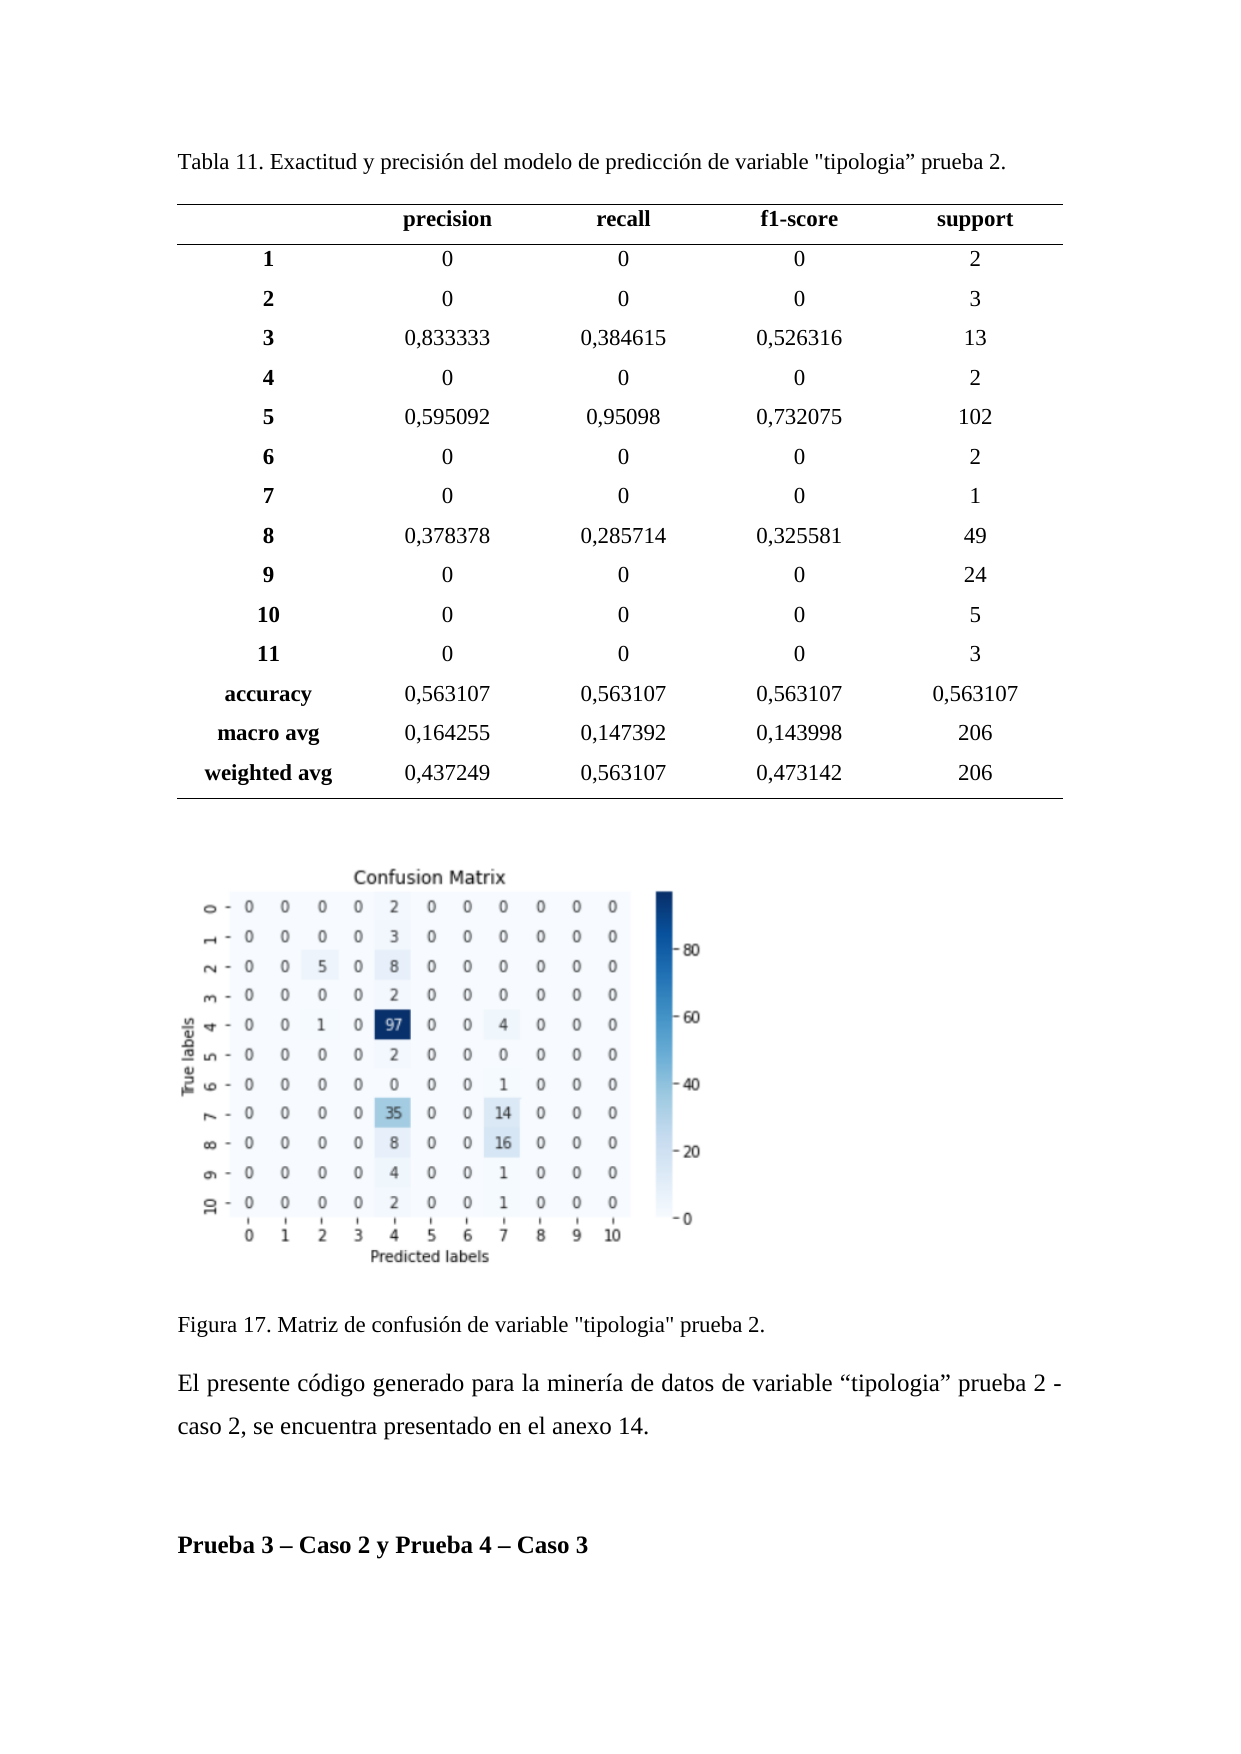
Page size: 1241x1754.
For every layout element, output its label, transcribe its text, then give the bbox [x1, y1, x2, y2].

table_cell 2 [177, 285, 359, 324]
table_cell 11 [177, 640, 359, 680]
table_cell 0,164255 [359, 719, 535, 759]
table_cell 0 [711, 601, 887, 640]
table_cell 4 [177, 364, 359, 403]
table_cell 2 [887, 245, 1063, 285]
table_header precision [359, 205, 535, 244]
table_cell 0 [711, 285, 887, 324]
table_header [177, 205, 359, 244]
table_cell 0,563107 [711, 680, 887, 719]
table_cell macro avg [177, 719, 359, 759]
table_cell 0,95098 [535, 403, 711, 443]
table_cell 0,325581 [711, 522, 887, 561]
table_cell weighted avg [177, 759, 359, 798]
table_cell 0 [535, 285, 711, 324]
table_cell 9 [177, 561, 359, 601]
table_cell 49 [887, 522, 1063, 561]
table_header recall [535, 205, 711, 244]
table_cell 206 [887, 719, 1063, 759]
text Prueba 3 – Caso 2 y Prueba 4 – Caso 3 [177, 1530, 1063, 1559]
table_cell 1 [887, 482, 1063, 522]
table_cell 0 [359, 561, 535, 601]
table_cell 0 [359, 640, 535, 680]
table_cell 0,563107 [887, 680, 1063, 719]
table_cell 0 [359, 601, 535, 640]
table_cell 3 [177, 324, 359, 364]
text El presente código generado para la minería de datos de variable “tipologia” prueba 2 - caso 2, se encuentra presentado en el anexo 14. [177, 1368, 1063, 1439]
table_cell 206 [887, 759, 1063, 798]
table_cell 2 [887, 443, 1063, 482]
table_cell accuracy [177, 680, 359, 719]
table_cell 0 [359, 364, 535, 403]
table_cell 0 [535, 245, 711, 285]
table_cell 0 [711, 640, 887, 680]
table_cell 7 [177, 482, 359, 522]
table_cell 0,595092 [359, 403, 535, 443]
table_cell 0,833333 [359, 324, 535, 364]
table_cell 0 [359, 285, 535, 324]
table_cell 0,473142 [711, 759, 887, 798]
table_cell 0 [535, 443, 711, 482]
table_cell 0,563107 [359, 680, 535, 719]
table_cell 0 [711, 482, 887, 522]
table_cell 0 [711, 561, 887, 601]
table_cell 0 [359, 443, 535, 482]
table_cell 13 [887, 324, 1063, 364]
table_cell 24 [887, 561, 1063, 601]
table_cell 0 [359, 245, 535, 285]
table_cell 3 [887, 640, 1063, 680]
table_cell 102 [887, 403, 1063, 443]
table_cell 5 [177, 403, 359, 443]
table_cell 0 [535, 601, 711, 640]
table_cell 6 [177, 443, 359, 482]
table_cell 0,437249 [359, 759, 535, 798]
table_cell 0 [711, 245, 887, 285]
table_header f1-score [711, 205, 887, 244]
picture [177, 855, 713, 1281]
table_cell 0,563107 [535, 759, 711, 798]
text Figura 17. Matriz de confusión de variable "tipologia" prueba 2. [177, 1311, 1063, 1338]
table_cell 0,147392 [535, 719, 711, 759]
table_cell 0 [535, 561, 711, 601]
table_cell 0 [535, 640, 711, 680]
table_cell 0 [535, 482, 711, 522]
table_cell 1 [177, 245, 359, 285]
table_cell 0,378378 [359, 522, 535, 561]
table_cell 10 [177, 601, 359, 640]
table_cell 3 [887, 285, 1063, 324]
table_cell 0,143998 [711, 719, 887, 759]
table_header support [887, 205, 1063, 244]
table_cell 0,732075 [711, 403, 887, 443]
table_cell 8 [177, 522, 359, 561]
table_cell 0,285714 [535, 522, 711, 561]
table_cell 5 [887, 601, 1063, 640]
table_cell 0 [711, 443, 887, 482]
table_cell 0 [711, 364, 887, 403]
table_cell 0,563107 [535, 680, 711, 719]
table_cell 2 [887, 364, 1063, 403]
table_cell 0,526316 [711, 324, 887, 364]
text Tabla 11. Exactitud y precisión del modelo de predicción de variable "tipologia” prueba 2. [177, 148, 1063, 174]
table_cell 0,384615 [535, 324, 711, 364]
table_cell 0 [535, 364, 711, 403]
table_cell 0 [359, 482, 535, 522]
